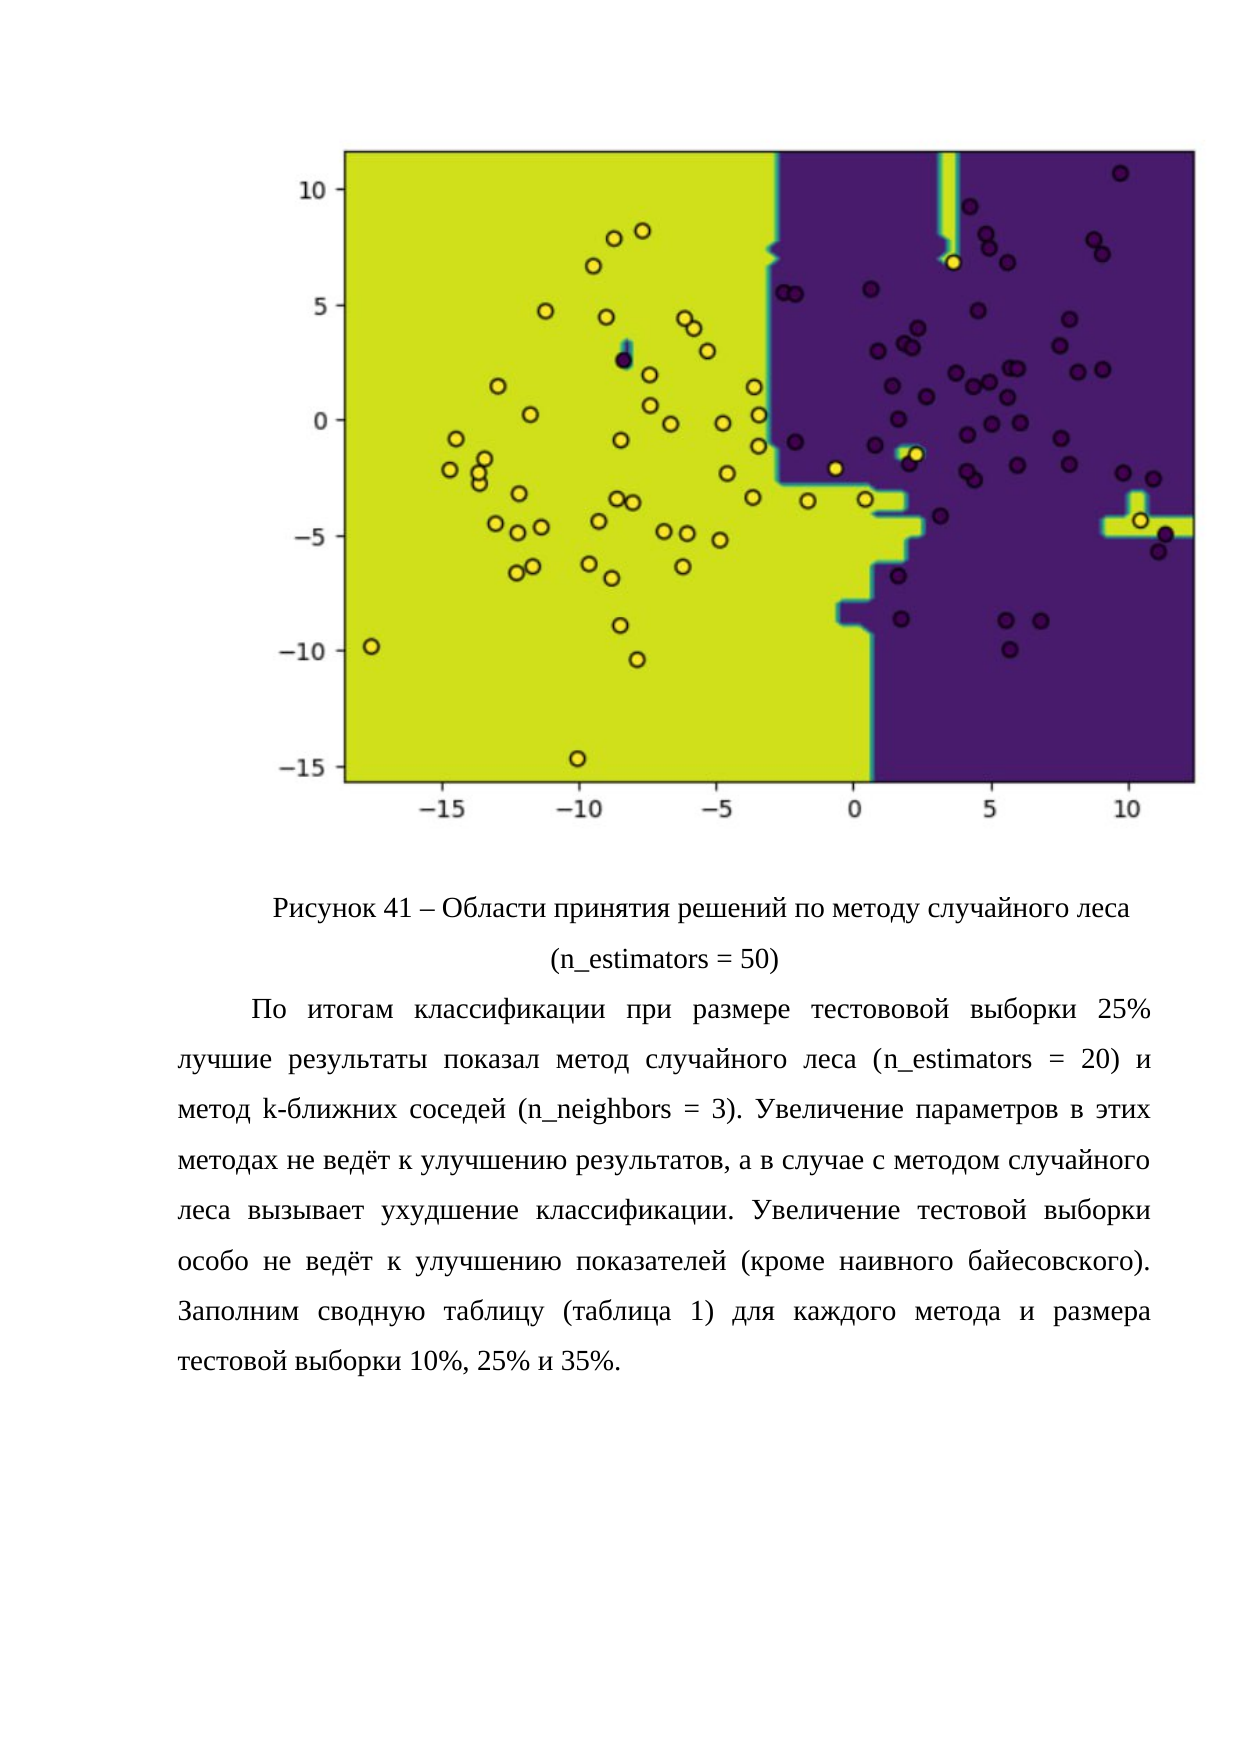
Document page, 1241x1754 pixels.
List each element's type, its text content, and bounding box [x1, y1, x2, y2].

picture [251, 118, 1226, 874]
text По итогам классификации при размере тестововой выборки 25% лучшие результаты показал метод случайного леса (n_estimators = 20) и метод k-ближних соседей (n_neighbors = 3). Увеличение параметров в этих методах не ведёт к улучшению результатов, а в случае с методом случайного леса вызывает ухудшение классификации. Увеличение тестовой выборки особо не ведёт к улучшению показателей (кроме наивного байесовского). Заполним сводную таблицу (таблица 1) для каждого метода и размера тестовой выборки 10%, 25% и 35%. [177, 991, 1152, 1377]
text Рисунок 41 – Области принятия решений по методу случайного леса (n_estimators = 50) [177, 890, 1152, 974]
